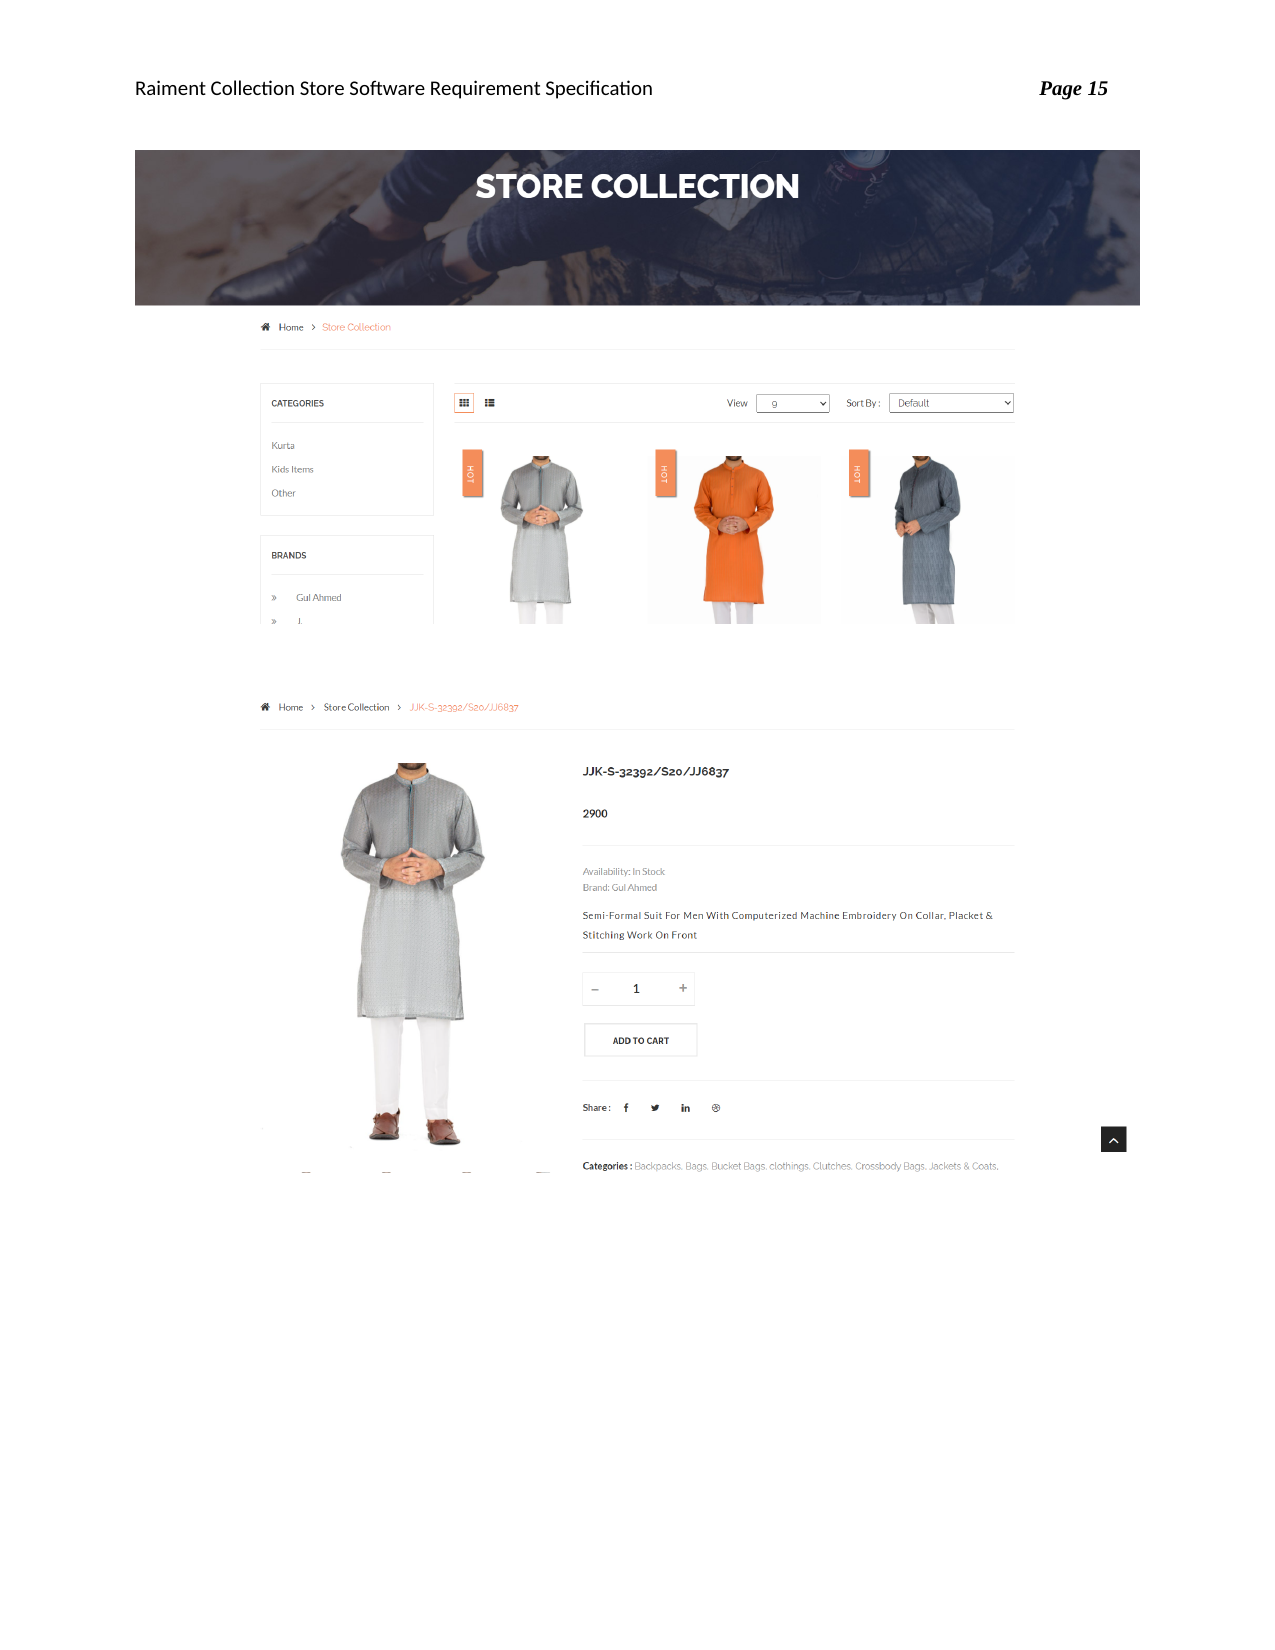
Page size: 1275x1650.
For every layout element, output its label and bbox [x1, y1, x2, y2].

picture [135, 150, 1140, 624]
picture [135, 697, 1140, 1173]
